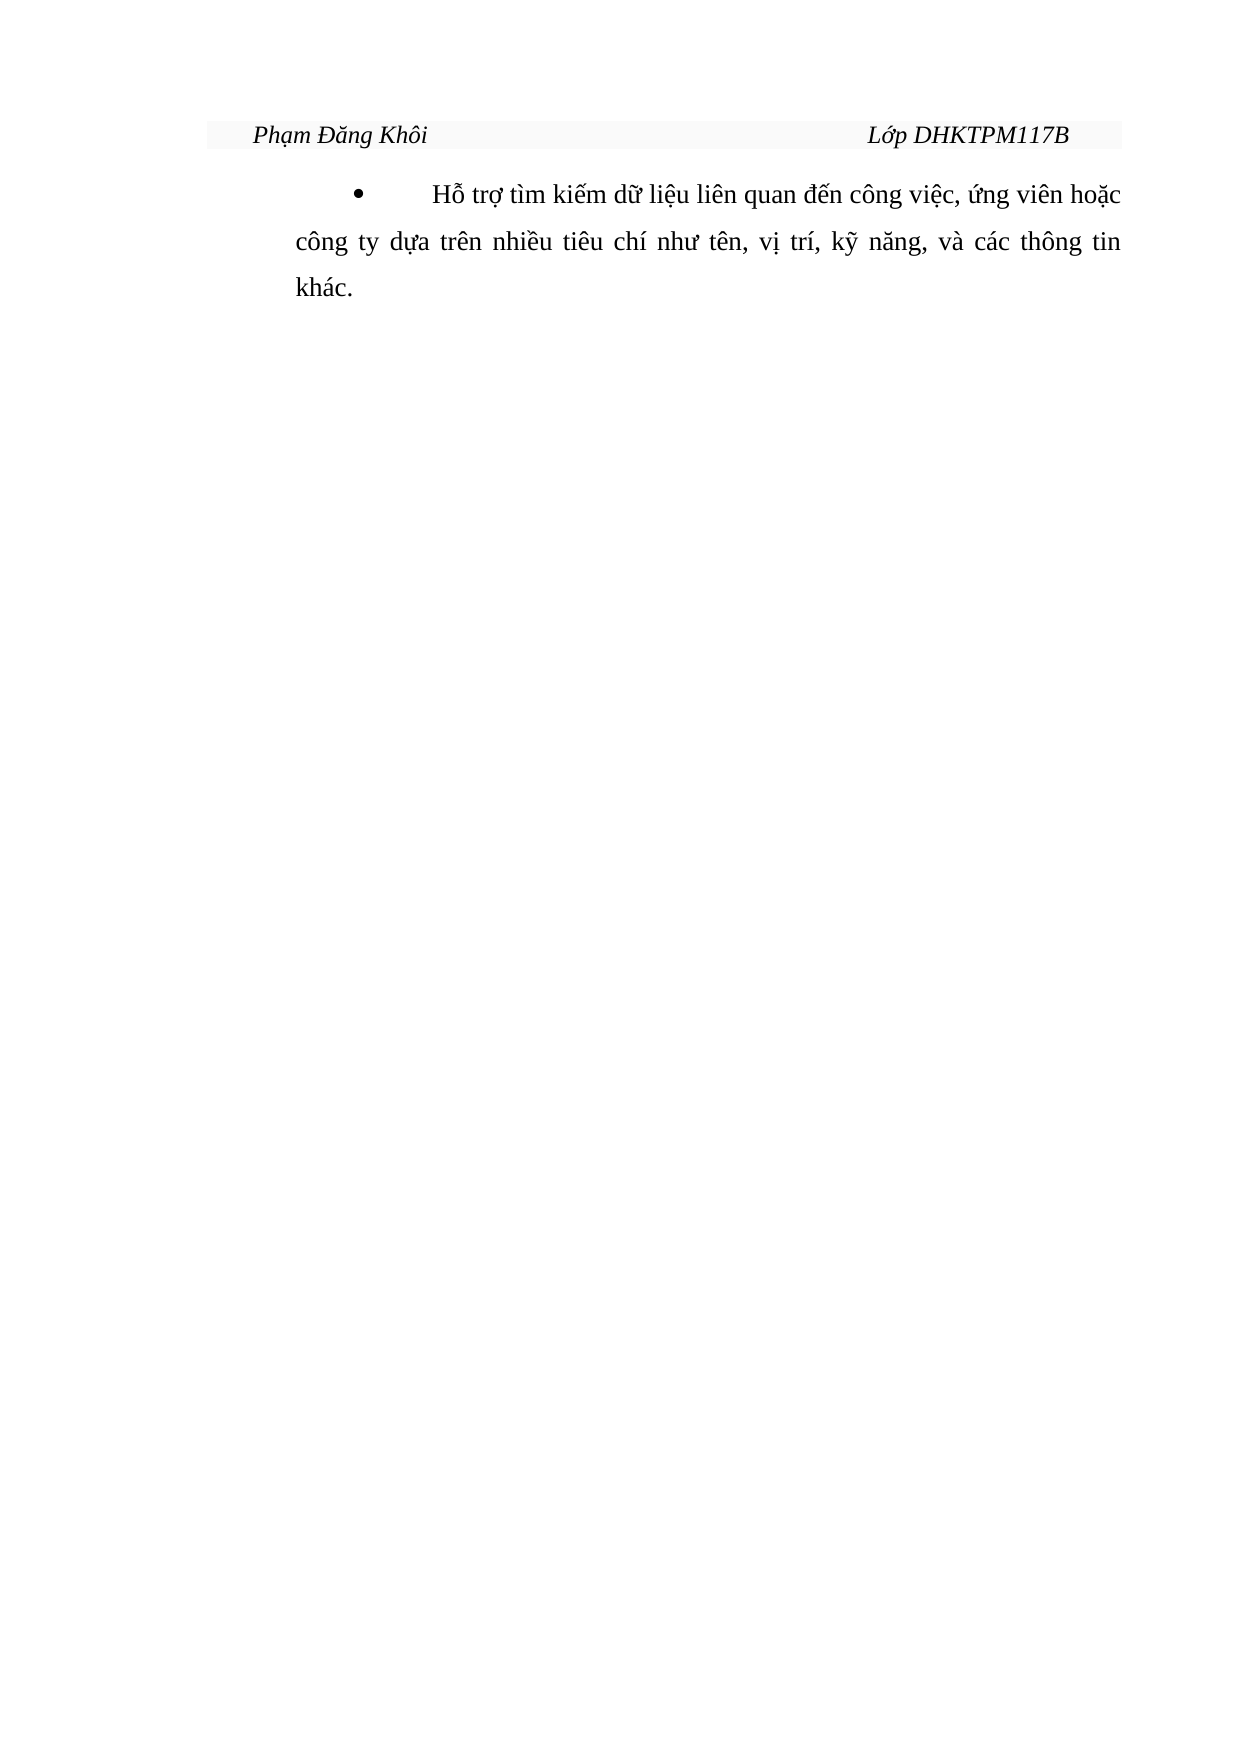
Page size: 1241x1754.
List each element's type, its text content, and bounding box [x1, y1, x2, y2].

text Hỗ trợ tìm kiếm dữ liệu liên quan đến công việc, ứng viên hoặc công ty dựa trên nhiều tiêu chí như tên, vị trí, kỹ năng, và các thông tin khác. [295, 178, 1122, 303]
